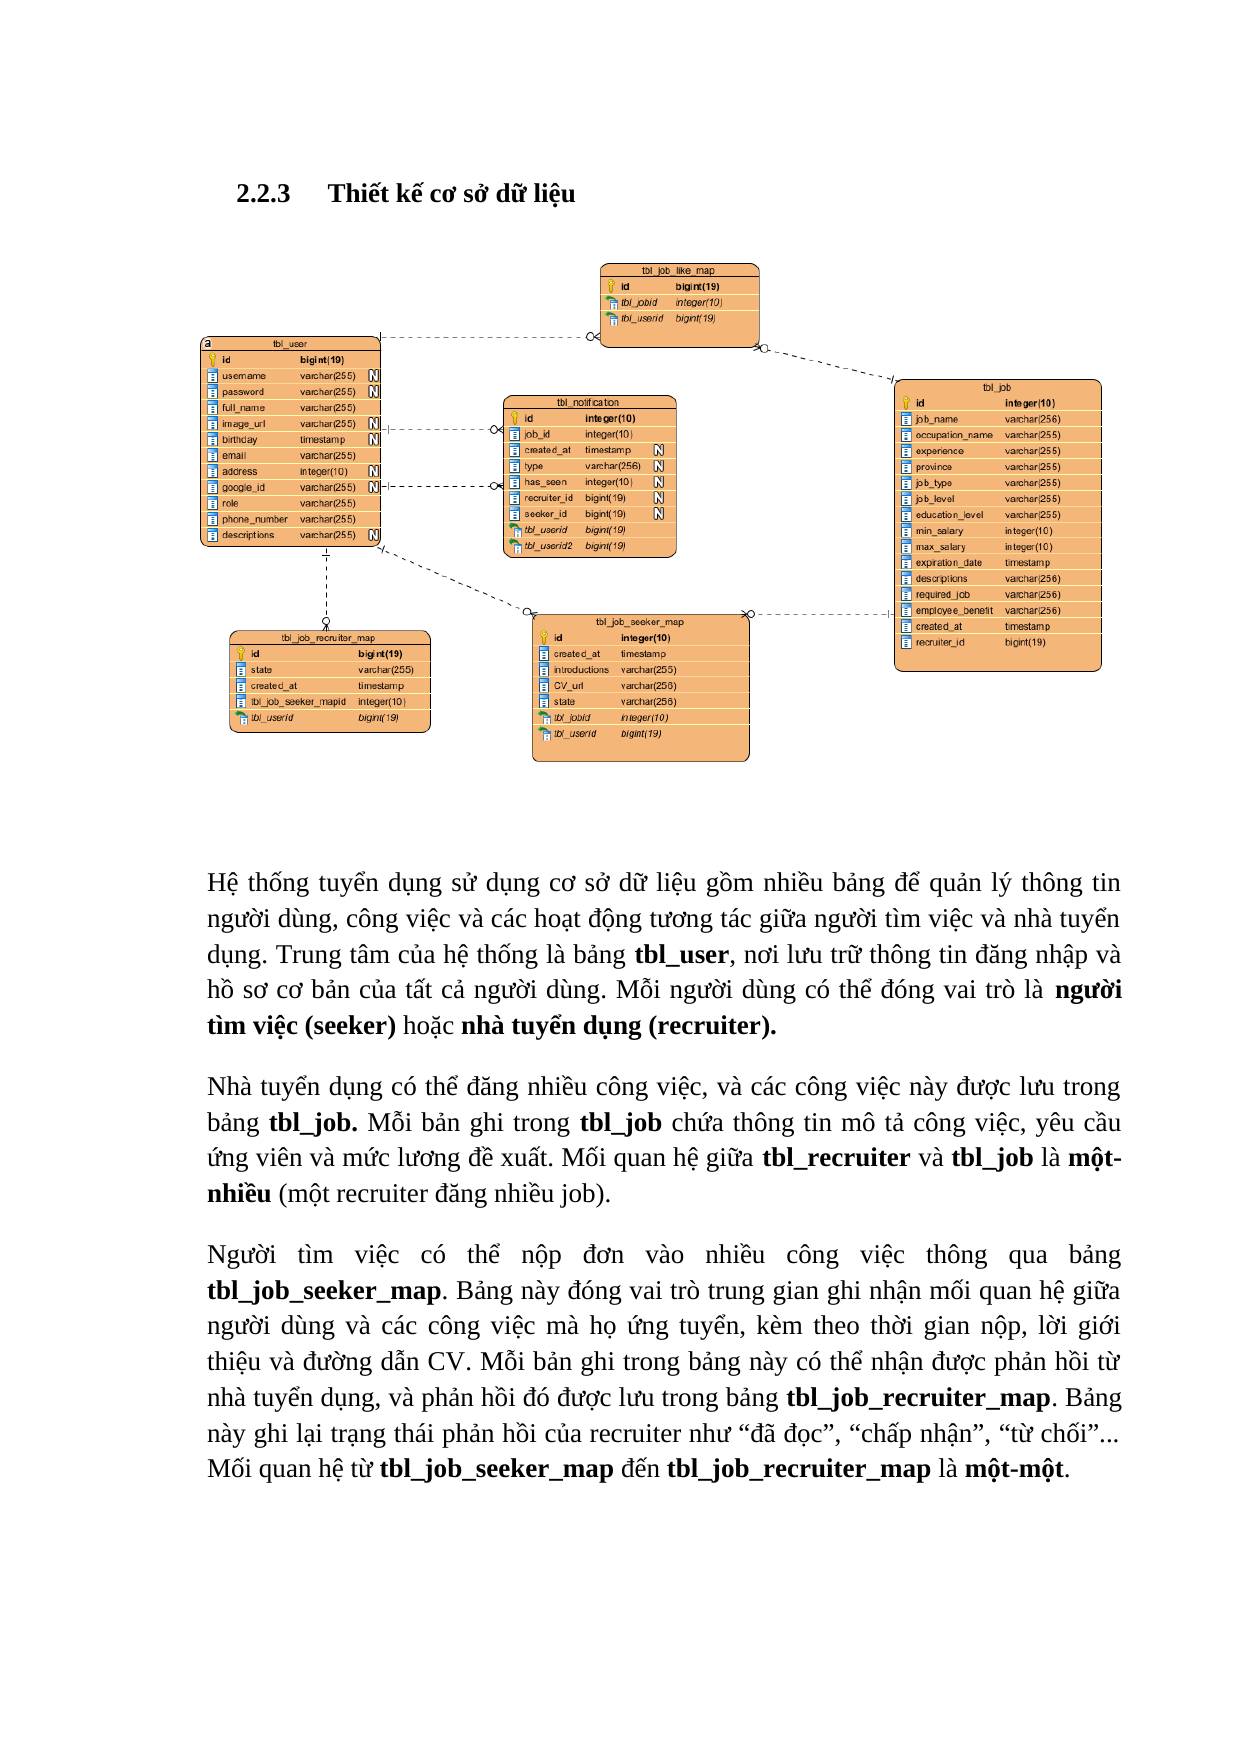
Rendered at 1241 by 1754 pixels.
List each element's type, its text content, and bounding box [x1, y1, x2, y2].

text Người tìm việc có thể nộp đơn vào nhiều công việc thông qua bảng tbl_job_seeker_map. Bảng này đóng vai trò trung gian ghi nhận mối quan hệ giữa người dùng và các công việc mà họ ứng tuyển, kèm theo thời gian nộp, lời giới thiệu và đường dẫn CV. Mỗi bản ghi trong bảng này có thể nhận được phản hồi từ nhà tuyển dụng, và phản hồi đó được lưu trong bảng tbl_job_recruiter_map. Bảng này ghi lại trạng thái phản hồi của recruiter như “đã đọc”, “chấp nhận”, “từ chối”... Mối quan hệ từ tbl_job_seeker_map đến tbl_job_recruiter_map là một-một. [207, 1238, 1122, 1483]
text Hệ thống tuyển dụng sử dụng cơ sở dữ liệu gồm nhiều bảng để quản lý thông tin người dùng, công việc và các hoạt động tương tác giữa người tìm việc và nhà tuyển dụng. Trung tâm của hệ thống là bảng tbl_user, nơi lưu trữ thông tin đăng nhập và hồ sơ cơ bản của tất cả người dùng. Mỗi người dùng có thể đóng vai trò là người tìm việc (seeker) hoặc nhà tuyển dụng (recruiter). [207, 866, 1122, 1041]
text Nhà tuyển dụng có thể đăng nhiều công việc, và các công việc này được lưu trong bảng tbl_job. Mỗi bản ghi trong tbl_job chứa thông tin mô tả công việc, yêu cầu ứng viên và mức lương đề xuất. Mối quan hệ giữa tbl_recruiter và tbl_job là một-nhiều (một recruiter đăng nhiều job). [207, 1070, 1122, 1208]
subtitle Thiết kế cơ sở dữ liệu [236, 177, 1122, 208]
picture [177, 237, 1123, 777]
